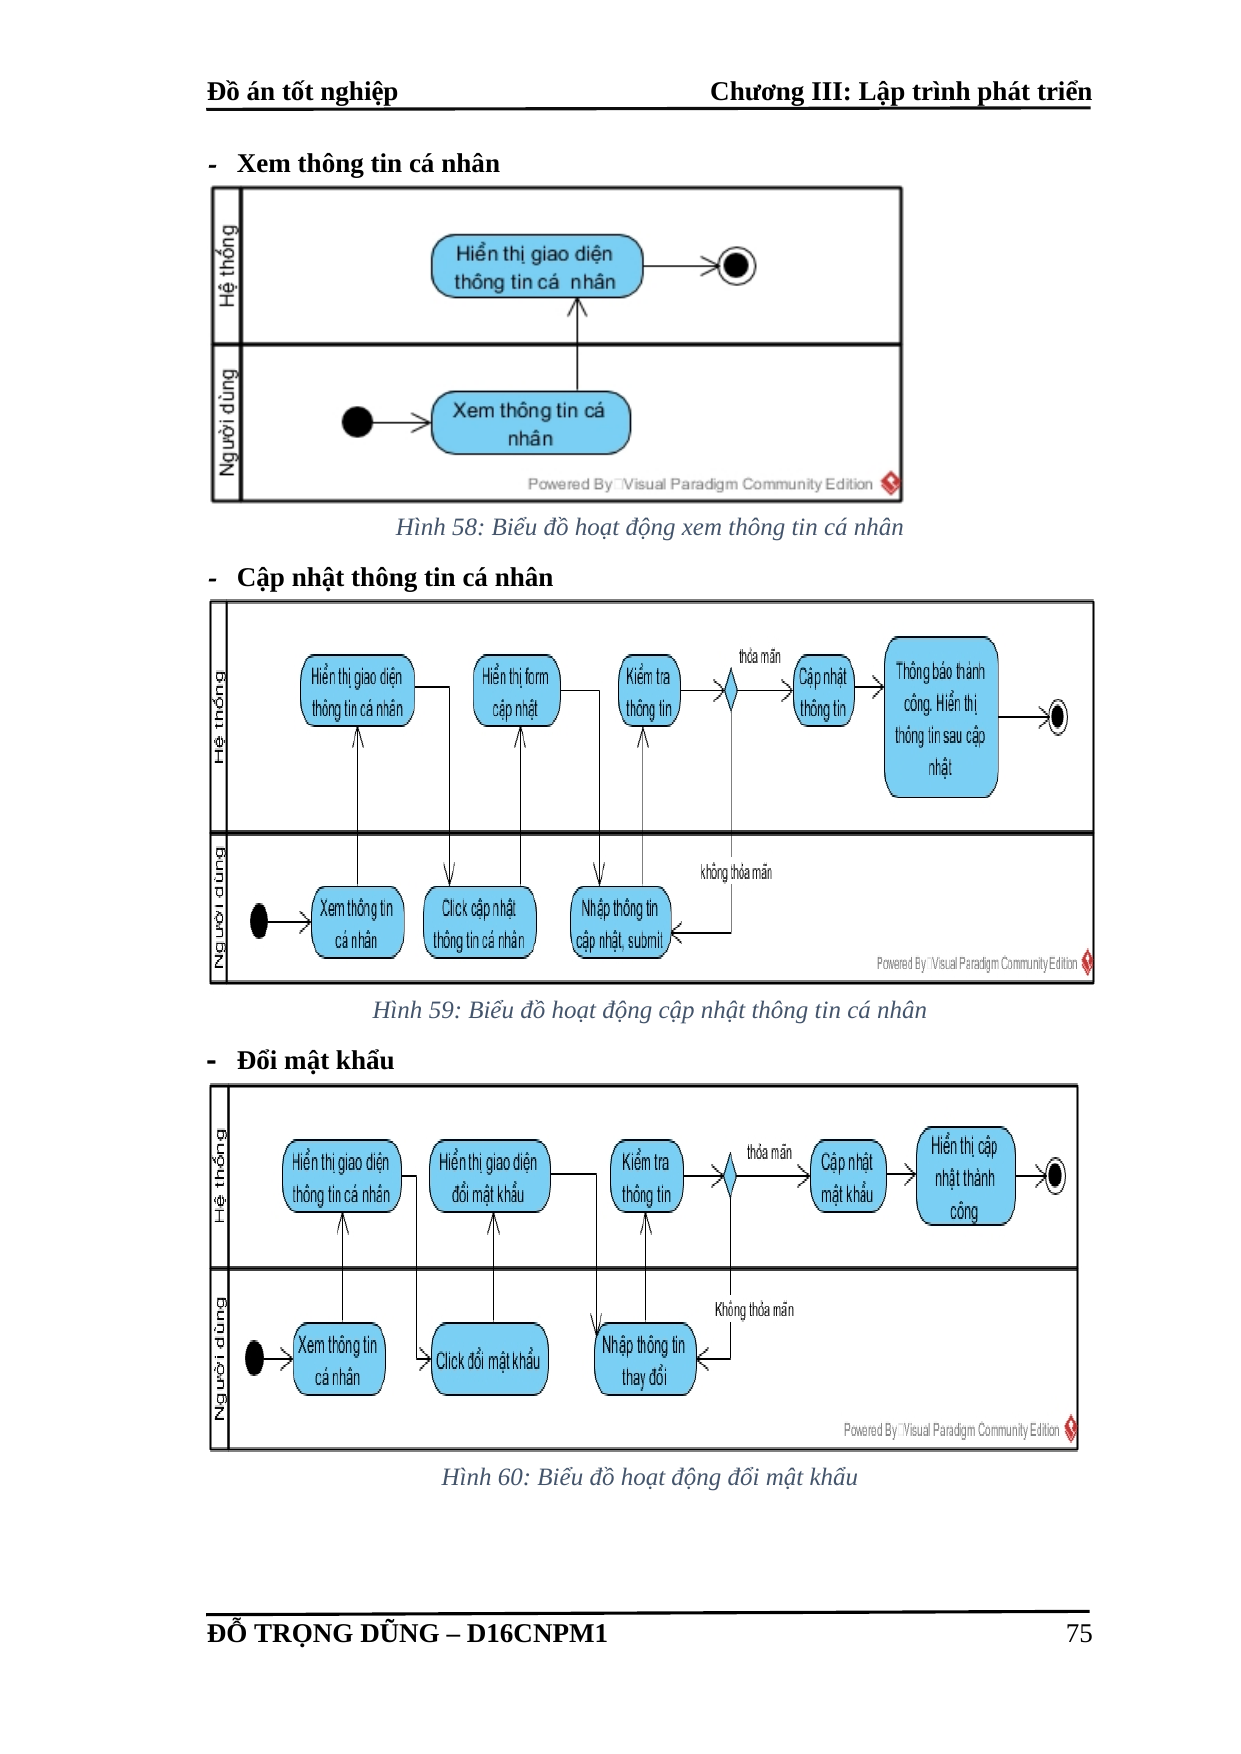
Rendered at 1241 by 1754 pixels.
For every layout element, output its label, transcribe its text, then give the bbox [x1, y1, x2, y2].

text Hình 60: Biểu đồ hoạt động đổi mật khẩu [207, 1462, 1093, 1491]
picture [206, 1078, 1082, 1460]
list Đổi mật khẩu [207, 1044, 1093, 1076]
picture [206, 594, 1098, 993]
list Xem thông tin cá nhân [207, 148, 1093, 179]
text Hình 59: Biểu đồ hoạt động cập nhật thông tin cá nhân [207, 995, 1093, 1023]
picture [206, 181, 910, 510]
text Hình 58: Biểu đồ hoạt động xem thông tin cá nhân [207, 512, 1093, 540]
list Cập nhật thông tin cá nhân [207, 561, 1093, 592]
